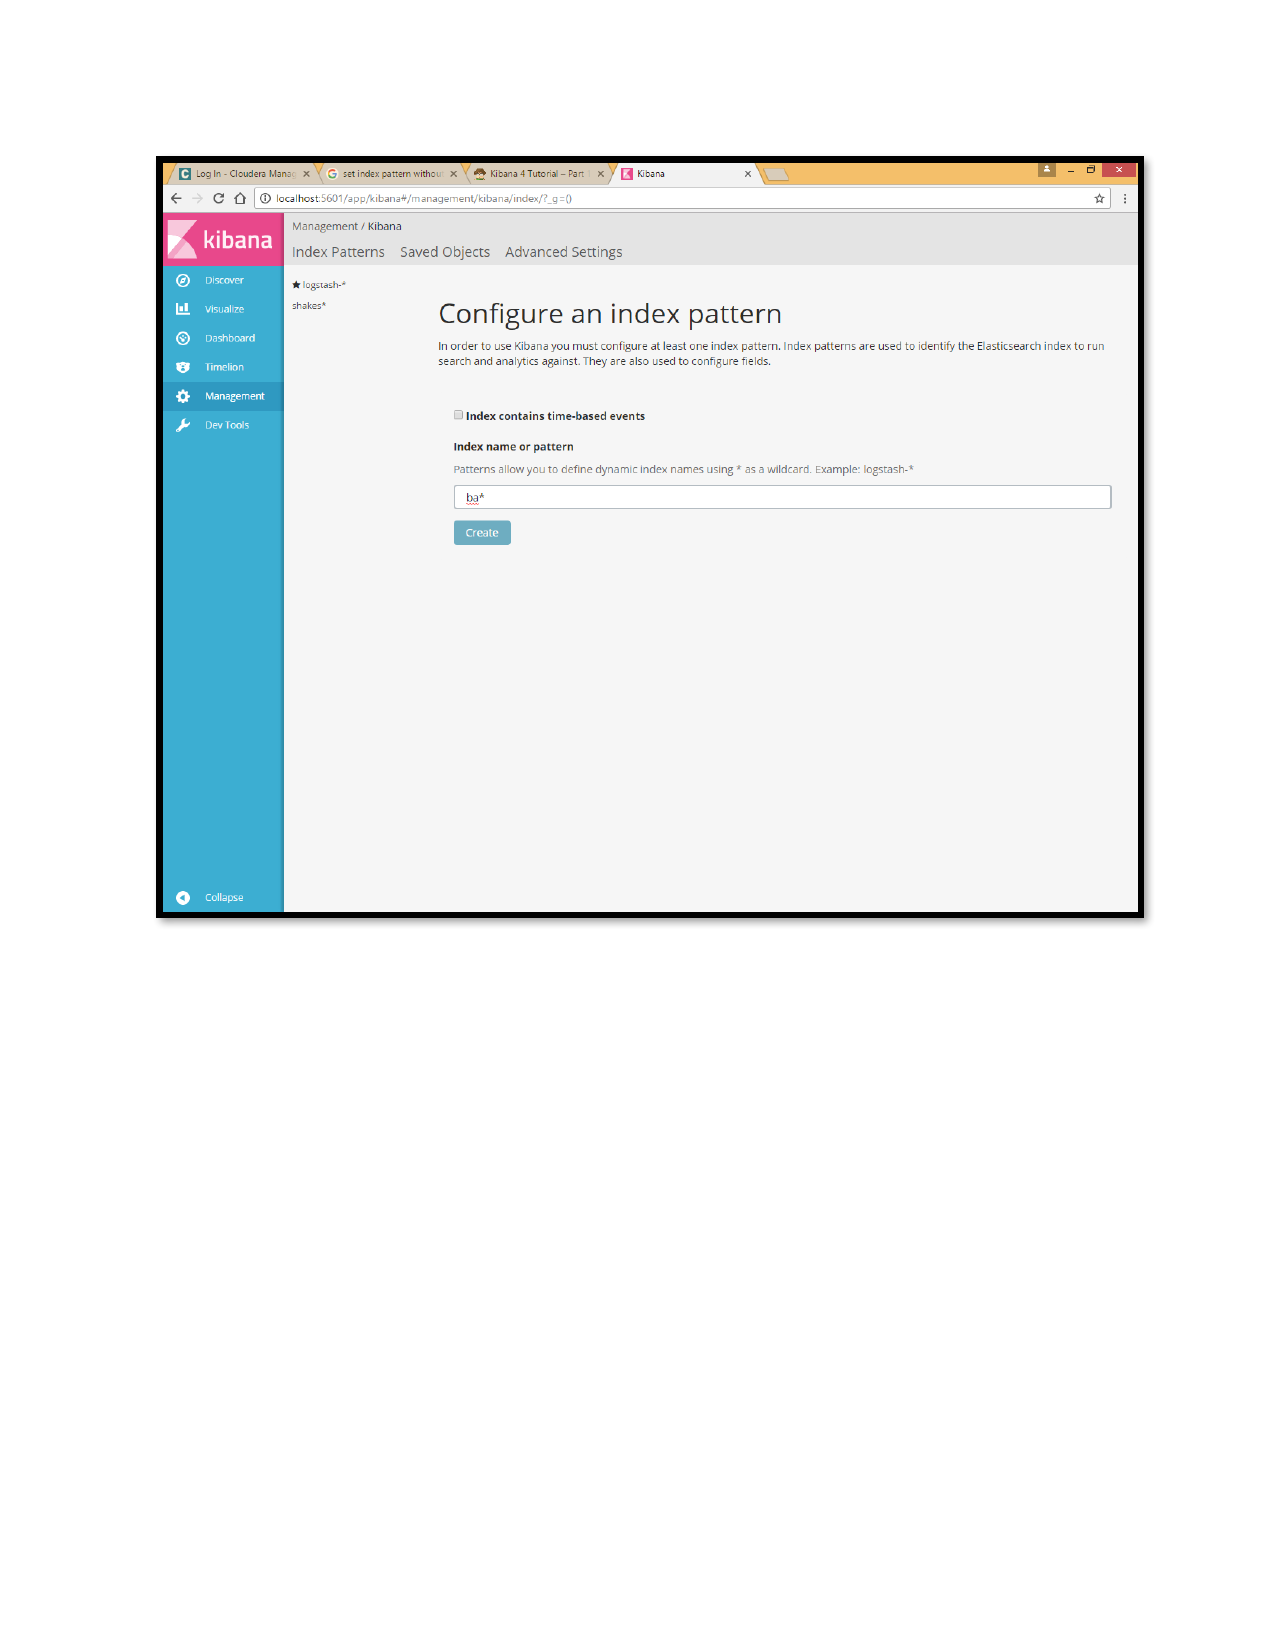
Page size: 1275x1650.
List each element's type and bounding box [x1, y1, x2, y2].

picture [163, 163, 1138, 912]
